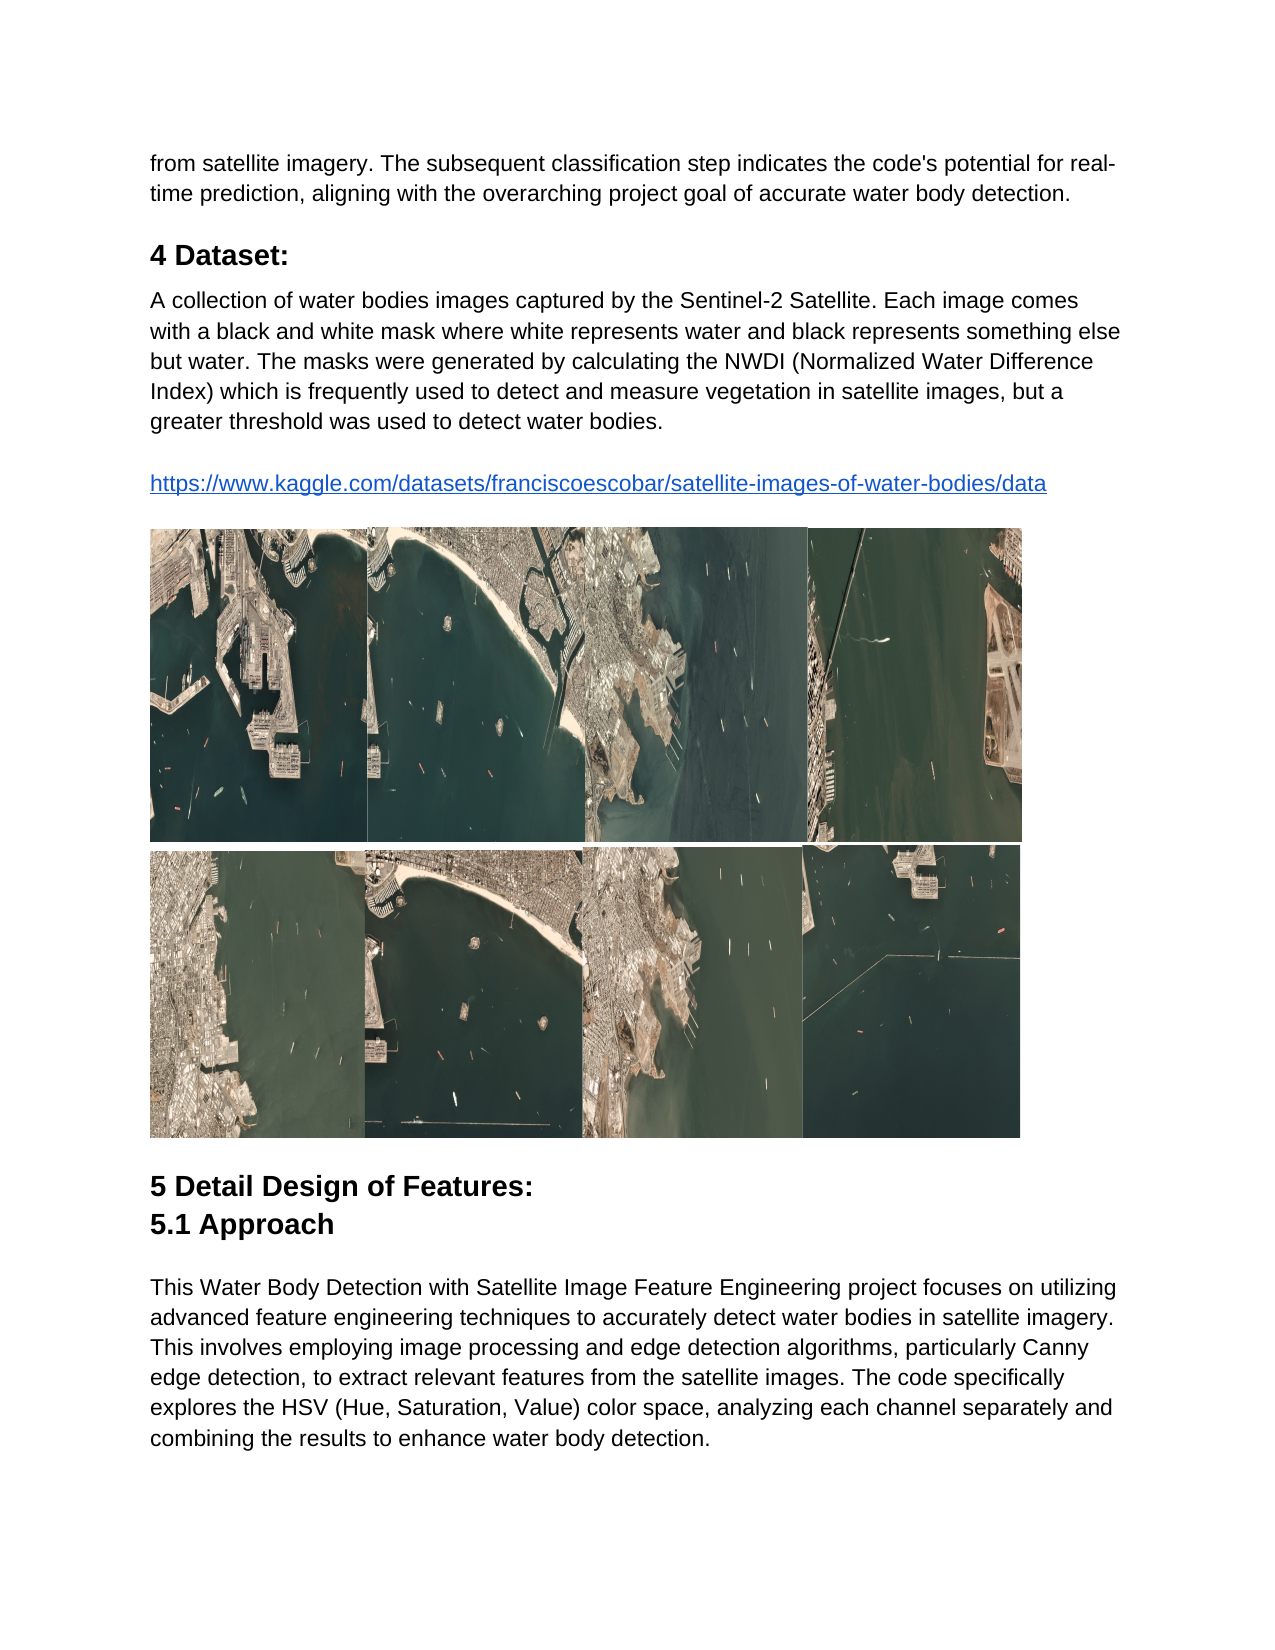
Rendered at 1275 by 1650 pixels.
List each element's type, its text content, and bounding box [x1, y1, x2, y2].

picture [150, 527, 1022, 842]
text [150, 150, 1125, 207]
text 5.1 Approach [150, 1207, 1125, 1241]
picture [150, 845, 1021, 1138]
text This Water Body Detection with Satellite Image Feature Engineering project focuses on utilizing advanced feature engineering techniques to accurately detect water bodies in satellite imagery. This involves employing image processing and edge detection algorithms, particularly Canny edge detection, to extract relevant features from the satellite images. The code specifically explores the HSV (Hue, Saturation, Value) color space, analyzing each channel separately and combining the results to enhance water body detection. [150, 1273, 1125, 1451]
text A collection of water bodies images captured by the Sentinel-2 Satellite. Each image comes with a black and white mask where white represents water and black represents something else but water. The masks were generated by calculating the NWDI (Normalized Water Difference Index) which is frequently used to detect and measure vegetation in satellite images, but a greater threshold was used to detect water bodies. [150, 287, 1125, 435]
text 4 Dataset: [150, 238, 1125, 271]
text 5 Detail Design of Features: [150, 1169, 1125, 1202]
text https://www.kaggle.com/datasets/franciscoescobar/satellite-images-of-water-bodies/data [150, 470, 1144, 496]
